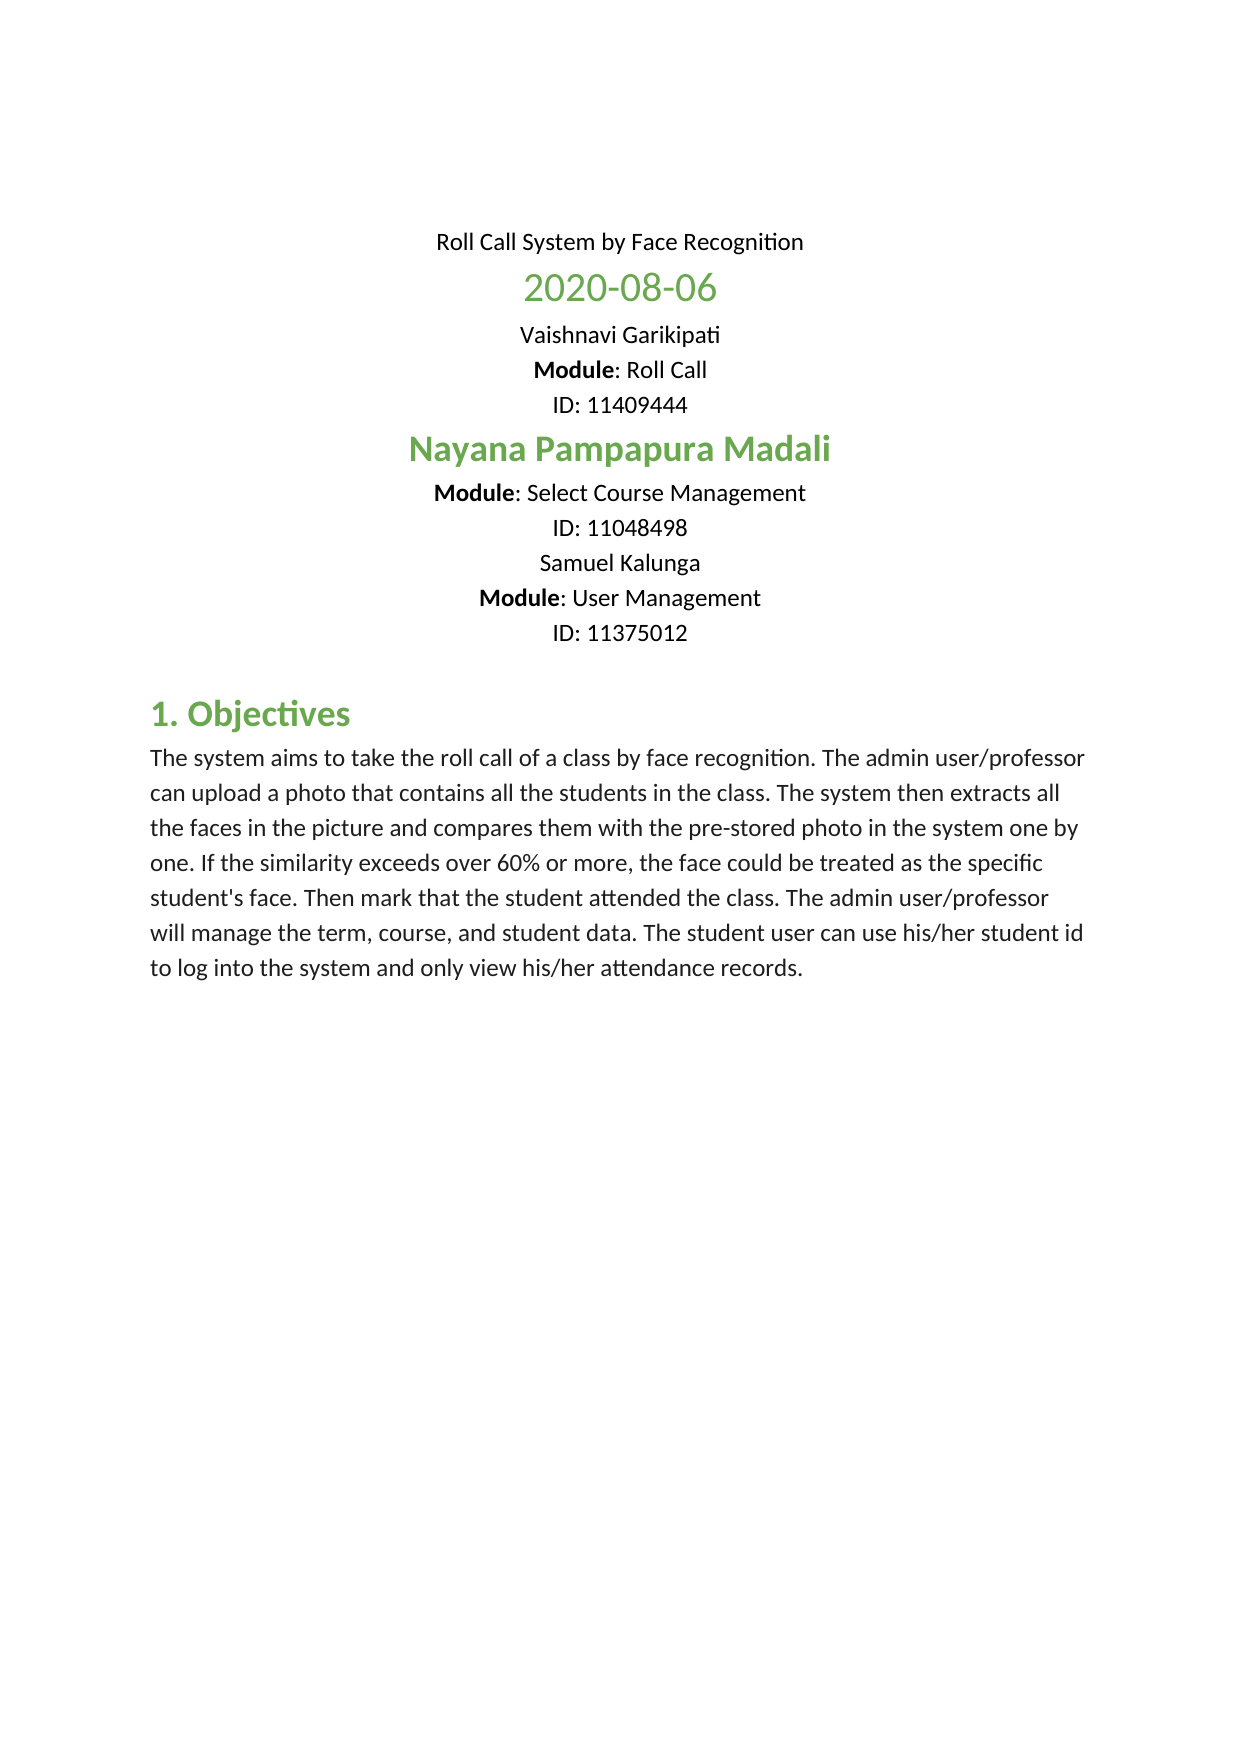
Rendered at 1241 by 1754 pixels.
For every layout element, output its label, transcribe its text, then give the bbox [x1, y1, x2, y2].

text ID: 11048498 [150, 512, 1090, 543]
text Module: User Management [150, 582, 1090, 613]
text 1. Objectives [150, 689, 1090, 735]
text ID: 11375012 [150, 617, 1090, 648]
text ID: 11409444 [150, 389, 1090, 420]
text Module: Roll Call [150, 354, 1090, 385]
text The system aims to take the roll call of a class by face recognition. The admin user/professor can upload a photo that contains all the students in the class. The system then extracts all the faces in the picture and compares them with the pre-stored photo in the system one by one. If the similarity exceeds over 60% or more, the face could be treated as the specific student's face. Then mark that the student attended the class. The admin user/professor will manage the term, course, and student data. The student user can use his/her student id to log into the system and only view his/her attendance records. [150, 742, 1090, 983]
text 2020-08-06 [150, 261, 1090, 312]
text Nayana Pampapura Madali [150, 424, 1090, 470]
text Module: Select Course Management [150, 477, 1090, 508]
